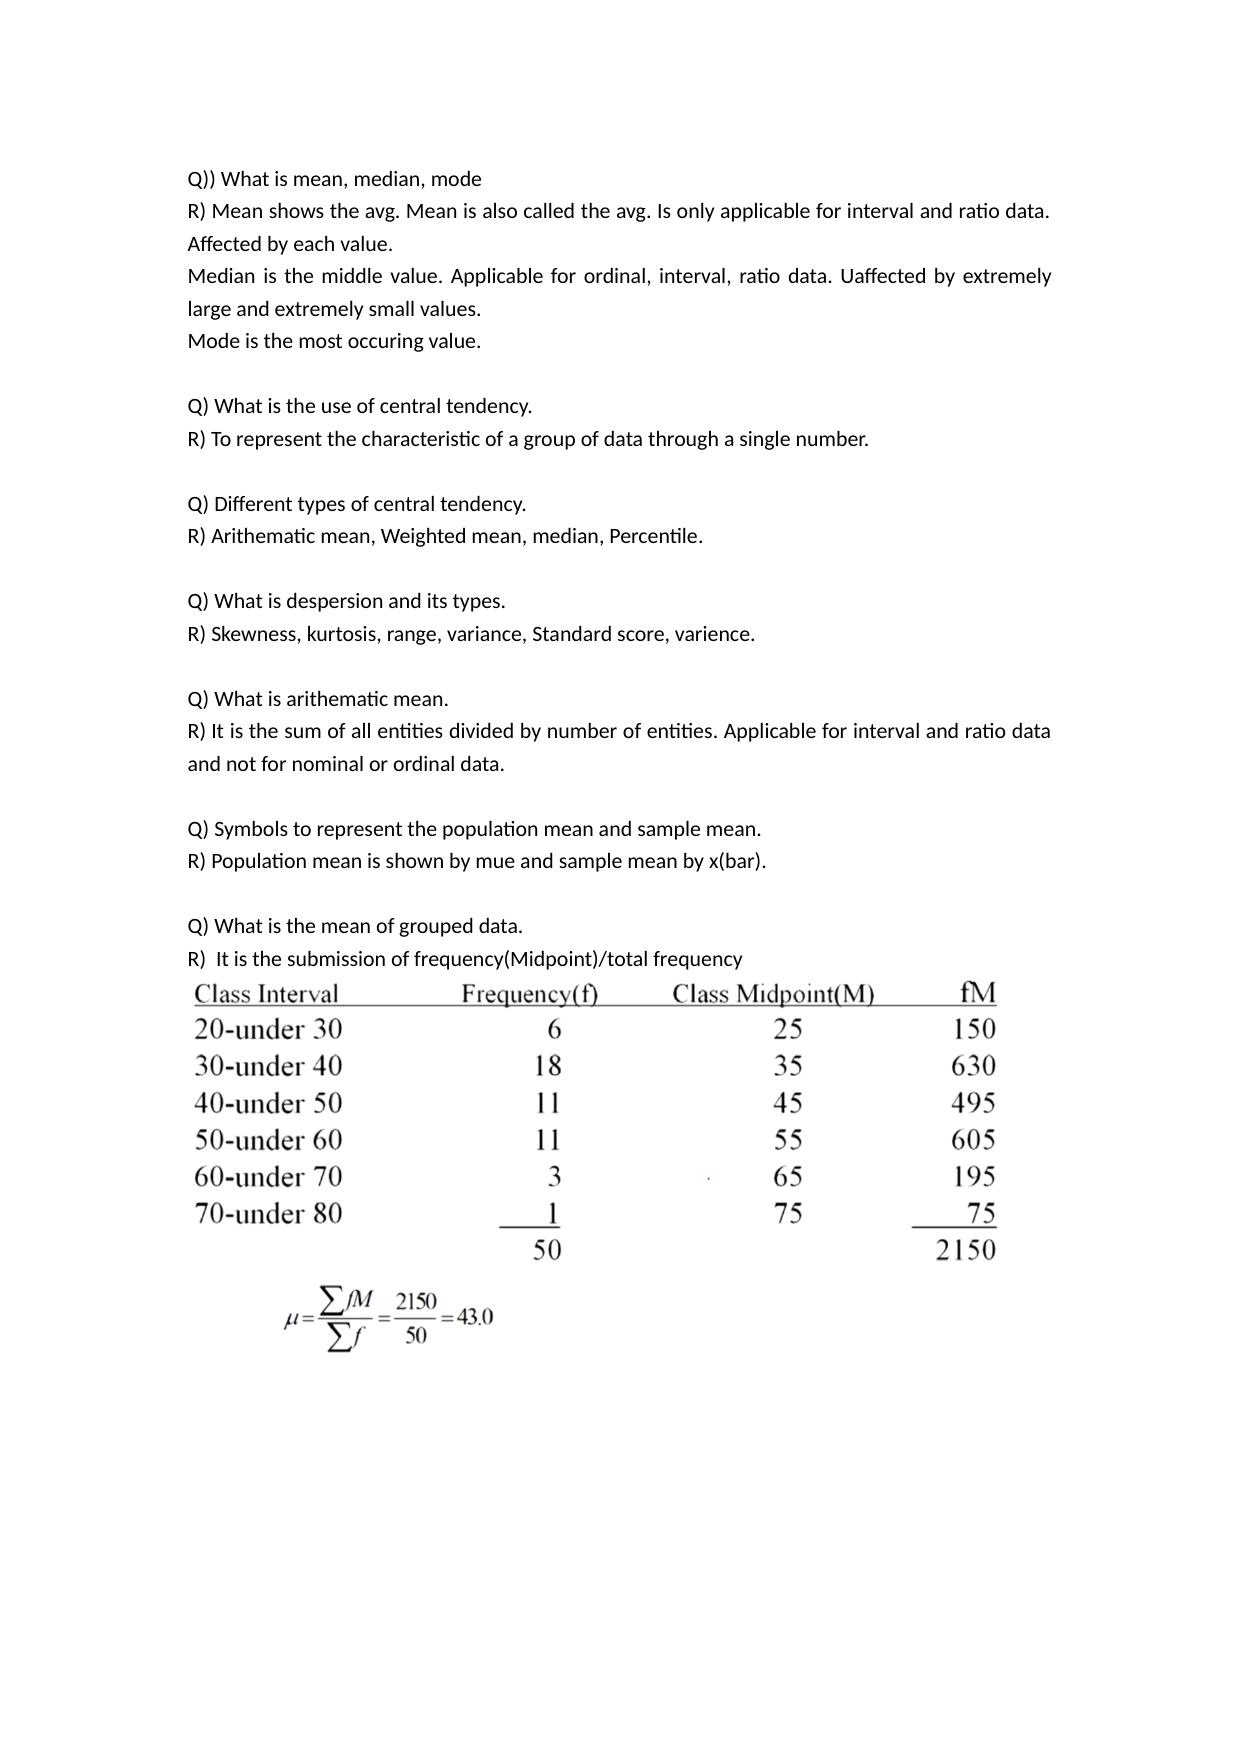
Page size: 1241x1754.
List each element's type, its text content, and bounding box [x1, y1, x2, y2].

list What is arithematic mean. [187, 682, 1053, 714]
list What is the mean of grouped data. [187, 909, 1053, 942]
list It is the sum of all entities divided by number of entities. Applicable for interval and ratio data and not for nominal or ordinal data. [187, 714, 1053, 779]
list Skewness, kurtosis, range, variance, Standard score, varience. [187, 617, 1053, 649]
list Arithematic mean, Weighted mean, median, Percentile. [187, 519, 1053, 552]
list What is despersion and its types. [187, 584, 1053, 617]
list Symbols to represent the population mean and sample mean. [187, 812, 1053, 844]
list Mode is the most occuring value. [187, 324, 1053, 357]
list Population mean is shown by mue and sample mean by x(bar). [187, 844, 1053, 877]
list It is the submission of frequency(Midpoint)/total frequency [187, 942, 1053, 974]
list R) To represent the characteristic of a group of data through a single number. [187, 422, 1053, 454]
list Q)) What is mean, median, mode [187, 162, 1053, 194]
list R) Mean shows the avg. Mean is also called the avg. Is only applicable for interval and ratio data. Affected by each value. [187, 194, 1053, 259]
list Median is the middle value. Applicable for ordinal, interval, ratio data. Uaffected by extremely large and extremely small values. [187, 259, 1053, 324]
picture [187, 974, 1053, 1354]
list Different types of central tendency. [187, 487, 1053, 519]
list Q) What is the use of central tendency. [187, 389, 1053, 422]
